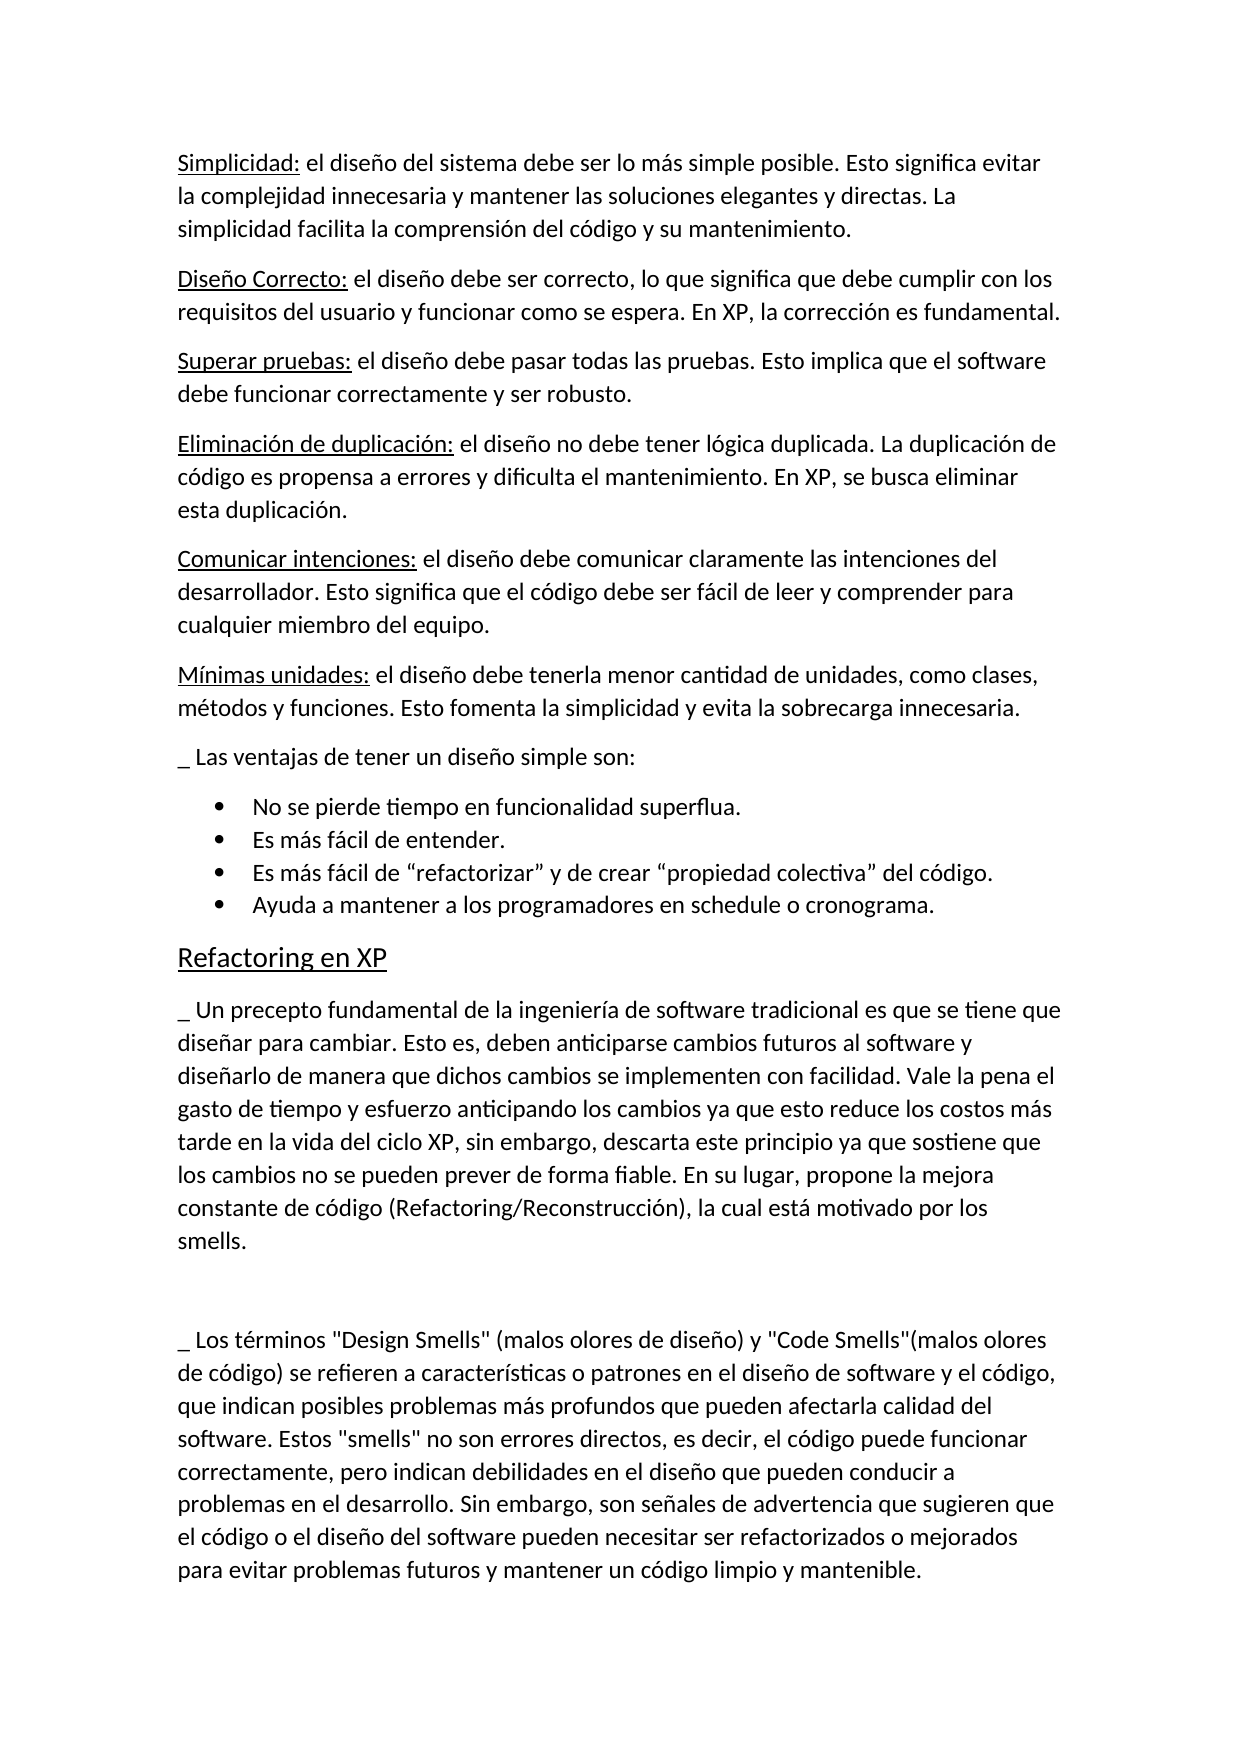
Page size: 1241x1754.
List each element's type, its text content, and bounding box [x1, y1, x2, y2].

text Simplicidad: el diseño del sistema debe ser lo más simple posible. Esto significa evitar la complejidad innecesaria y mantener las soluciones elegantes y directas. La simplicidad facilita la comprensión del código y su mantenimiento. [177, 148, 1063, 244]
text Refactoring en XP [177, 939, 1063, 975]
text Diseño Correcto: el diseño debe ser correcto, lo que significa que debe cumplir con los requisitos del usuario y funcionar como se espera. En XP, la corrección es fundamental. [177, 263, 1063, 326]
text _ Un precepto fundamental de la ingeniería de software tradicional es que se tiene que diseñar para cambiar. Esto es, deben anticiparse cambios futuros al software y diseñarlo de manera que dichos cambios se implementen con facilidad. Vale la pena el gasto de tiempo y esfuerzo anticipando los cambios ya que esto reduce los costos más tarde en la vida del ciclo XP, sin embargo, descarta este principio ya que sostiene que los cambios no se pueden prever de forma fiable. En su lugar, propone la mejora constante de código (Refactoring/Reconstrucción), la cual está motivado por los smells. [177, 994, 1063, 1255]
list Es más fácil de “refactorizar” y de crear “propiedad colectiva” del código. [215, 857, 1063, 887]
text _ Las ventajas de tener un diseño simple son: [177, 741, 1063, 772]
text _ Los términos "Design Smells" (malos olores de diseño) y "Code Smells"(malos olores de código) se refieren a características o patrones en el diseño de software y el código, que indican posibles problemas más profundos que pueden afectarla calidad del software. Estos "smells" no son errores directos, es decir, el código puede funcionar correctamente, pero indican debilidades en el diseño que pueden conducir a problemas en el desarrollo. Sin embargo, son señales de advertencia que sugieren que el código o el diseño del software pueden necesitar ser refactorizados o mejorados para evitar problemas futuros y mantener un código limpio y mantenible. [177, 1324, 1063, 1585]
text Mínimas unidades: el diseño debe tenerla menor cantidad de unidades, como clases, métodos y funciones. Esto fomenta la simplicidad y evita la sobrecarga innecesaria. [177, 659, 1063, 722]
list Ayuda a mantener a los programadores en schedule o cronograma. [215, 890, 1063, 920]
list No se pierde tiempo en funcionalidad superflua. [215, 791, 1063, 821]
text Comunicar intenciones: el diseño debe comunicar claramente las intenciones del desarrollador. Esto significa que el código debe ser fácil de leer y comprender para cualquier miembro del equipo. [177, 543, 1063, 640]
text Superar pruebas: el diseño debe pasar todas las pruebas. Esto implica que el software debe funcionar correctamente y ser robusto. [177, 346, 1063, 409]
text Eliminación de duplicación: el diseño no debe tener lógica duplicada. La duplicación de código es propensa a errores y dificulta el mantenimiento. En XP, se busca eliminar esta duplicación. [177, 428, 1063, 524]
list Es más fácil de entender. [215, 824, 1063, 854]
